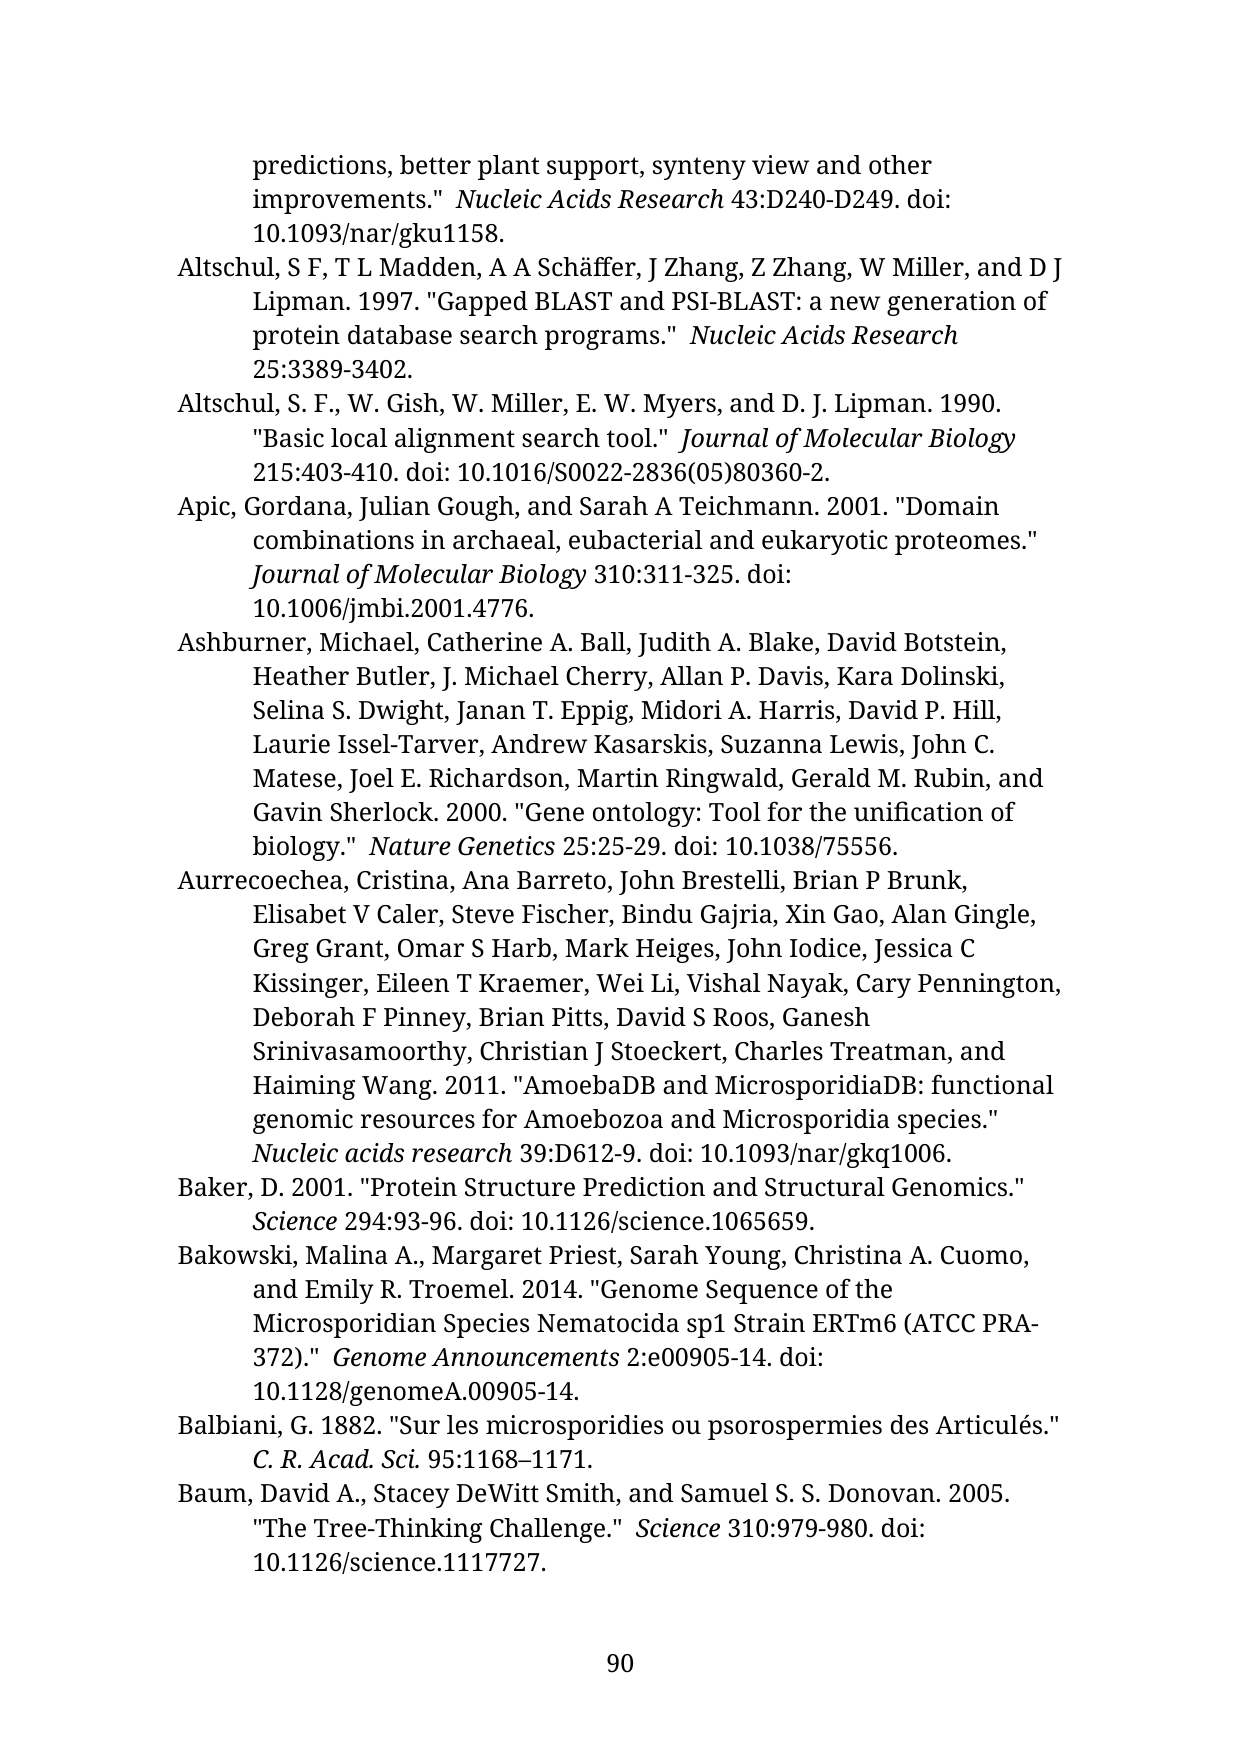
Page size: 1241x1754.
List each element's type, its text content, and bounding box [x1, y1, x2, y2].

text Balbiani, G. 1882. "Sur les microsporidies ou psorospermies des Articulés." C. R. Acad. Sci. 95:1168–1171. [177, 1408, 1063, 1476]
text Aurrecoechea, Cristina, Ana Barreto, John Brestelli, Brian P Brunk, Elisabet V Caler, Steve Fischer, Bindu Gajria, Xin Gao, Alan Gingle, Greg Grant, Omar S Harb, Mark Heiges, John Iodice, Jessica C Kissinger, Eileen T Kraemer, Wei Li, Vishal Nayak, Cary Pennington, Deborah F Pinney, Brian Pitts, David S Roos, Ganesh Srinivasamoorthy, Christian J Stoeckert, Charles Treatman, and Haiming Wang. 2011. "AmoebaDB and MicrosporidiaDB: functional genomic resources for Amoebozoa and Microsporidia species." Nucleic acids research 39:D612-9. doi: 10.1093/nar/gkq1006. [177, 863, 1063, 1169]
text Altschul, S. F., W. Gish, W. Miller, E. W. Myers, and D. J. Lipman. 1990. "Basic local alignment search tool." Journal of Molecular Biology 215:403-410. doi: 10.1016/S0022-2836(05)80360-2. [177, 386, 1063, 488]
text Baker, D. 2001. "Protein Structure Prediction and Structural Genomics." Science 294:93-96. doi: 10.1126/science.1065659. [177, 1169, 1063, 1238]
text Altschul, S F, T L Madden, A A Schäffer, J Zhang, Z Zhang, W Miller, and D J Lipman. 1997. "Gapped BLAST and PSI-BLAST: a new generation of protein database search programs." Nucleic Acids Research 25:3389-3402. [177, 250, 1063, 386]
text Ashburner, Michael, Catherine A. Ball, Judith A. Blake, David Botstein, Heather Butler, J. Michael Cherry, Allan P. Davis, Kara Dolinski, Selina S. Dwight, Janan T. Eppig, Midori A. Harris, David P. Hill, Laurie Issel-Tarver, Andrew Kasarskis, Suzanna Lewis, John C. Matese, Joel E. Richardson, Martin Ringwald, Gerald M. Rubin, and Gavin Sherlock. 2000. "Gene ontology: Tool for the unification of biology." Nature Genetics 25:25-29. doi: 10.1038/75556. [177, 624, 1063, 863]
text Baum, David A., Stacey DeWitt Smith, and Samuel S. S. Donovan. 2005. "The Tree-Thinking Challenge." Science 310:979-980. doi: 10.1126/science.1117727. [177, 1476, 1063, 1578]
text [177, 148, 1063, 250]
text Bakowski, Malina A., Margaret Priest, Sarah Young, Christina A. Cuomo, and Emily R. Troemel. 2014. "Genome Sequence of the Microsporidian Species Nematocida sp1 Strain ERTm6 (ATCC PRA-372)." Genome Announcements 2:e00905-14. doi: 10.1128/genomeA.00905-14. [177, 1238, 1063, 1408]
text Apic, Gordana, Julian Gough, and Sarah A Teichmann. 2001. "Domain combinations in archaeal, eubacterial and eukaryotic proteomes." Journal of Molecular Biology 310:311-325. doi: 10.1006/jmbi.2001.4776. [177, 488, 1063, 624]
